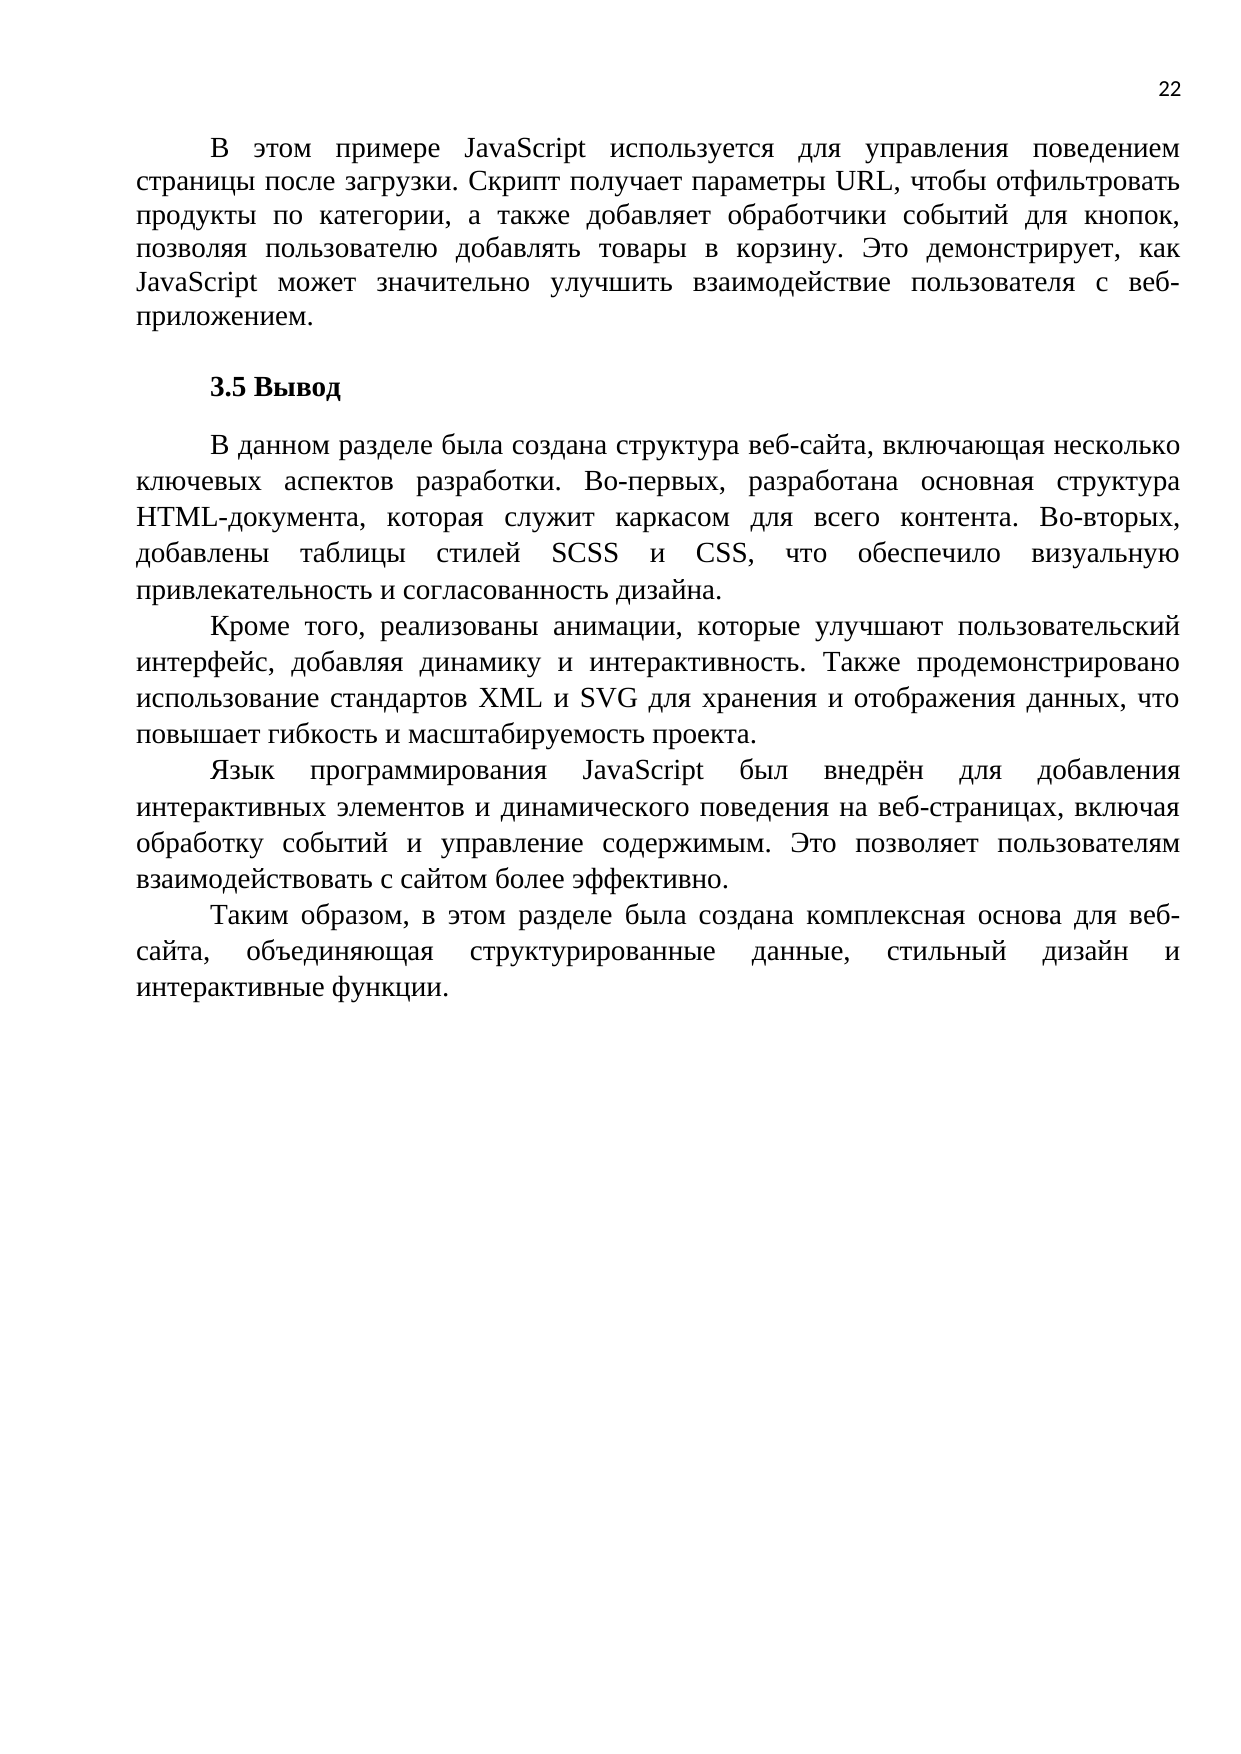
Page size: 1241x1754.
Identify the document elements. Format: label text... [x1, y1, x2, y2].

text Таким образом, в этом разделе была создана комплексная основа для веб-сайта, объединяющая структурированные данные, стильный дизайн и интерактивные функции. [136, 897, 1181, 1003]
text В этом примере JavaScript используется для управления поведением страницы после загрузки. Скрипт получает параметры URL, чтобы отфильтровать продукты по категории, а также добавляет обработчики событий для кнопок, позволяя пользователю добавлять товары в корзину. Это демонстрирует, как JavaScript может значительно улучшить взаимодействие пользователя с веб-приложением. [136, 130, 1181, 331]
text 3.5 Вывод [136, 369, 1181, 402]
text В данном разделе была создана структура веб-сайта, включающая несколько ключевых аспектов разработки. Во-первых, разработана основная структура HTML-документа, которая служит каркасом для всего контента. Во-вторых, добавлены таблицы стилей SCSS и CSS, что обеспечило визуальную привлекательность и согласованность дизайна. [136, 427, 1181, 605]
text Язык программирования JavaScript был внедрён для добавления интерактивных элементов и динамического поведения на веб-страницах, включая обработку событий и управление содержимым. Это позволяет пользователям взаимодействовать с сайтом более эффективно. [136, 752, 1181, 894]
text Кроме того, реализованы анимации, которые улучшают пользовательский интерфейс, добавляя динамику и интерактивность. Также продемонстрировано использование стандартов XML и SVG для хранения и отображения данных, что повышает гибкость и масштабируемость проекта. [136, 608, 1181, 750]
